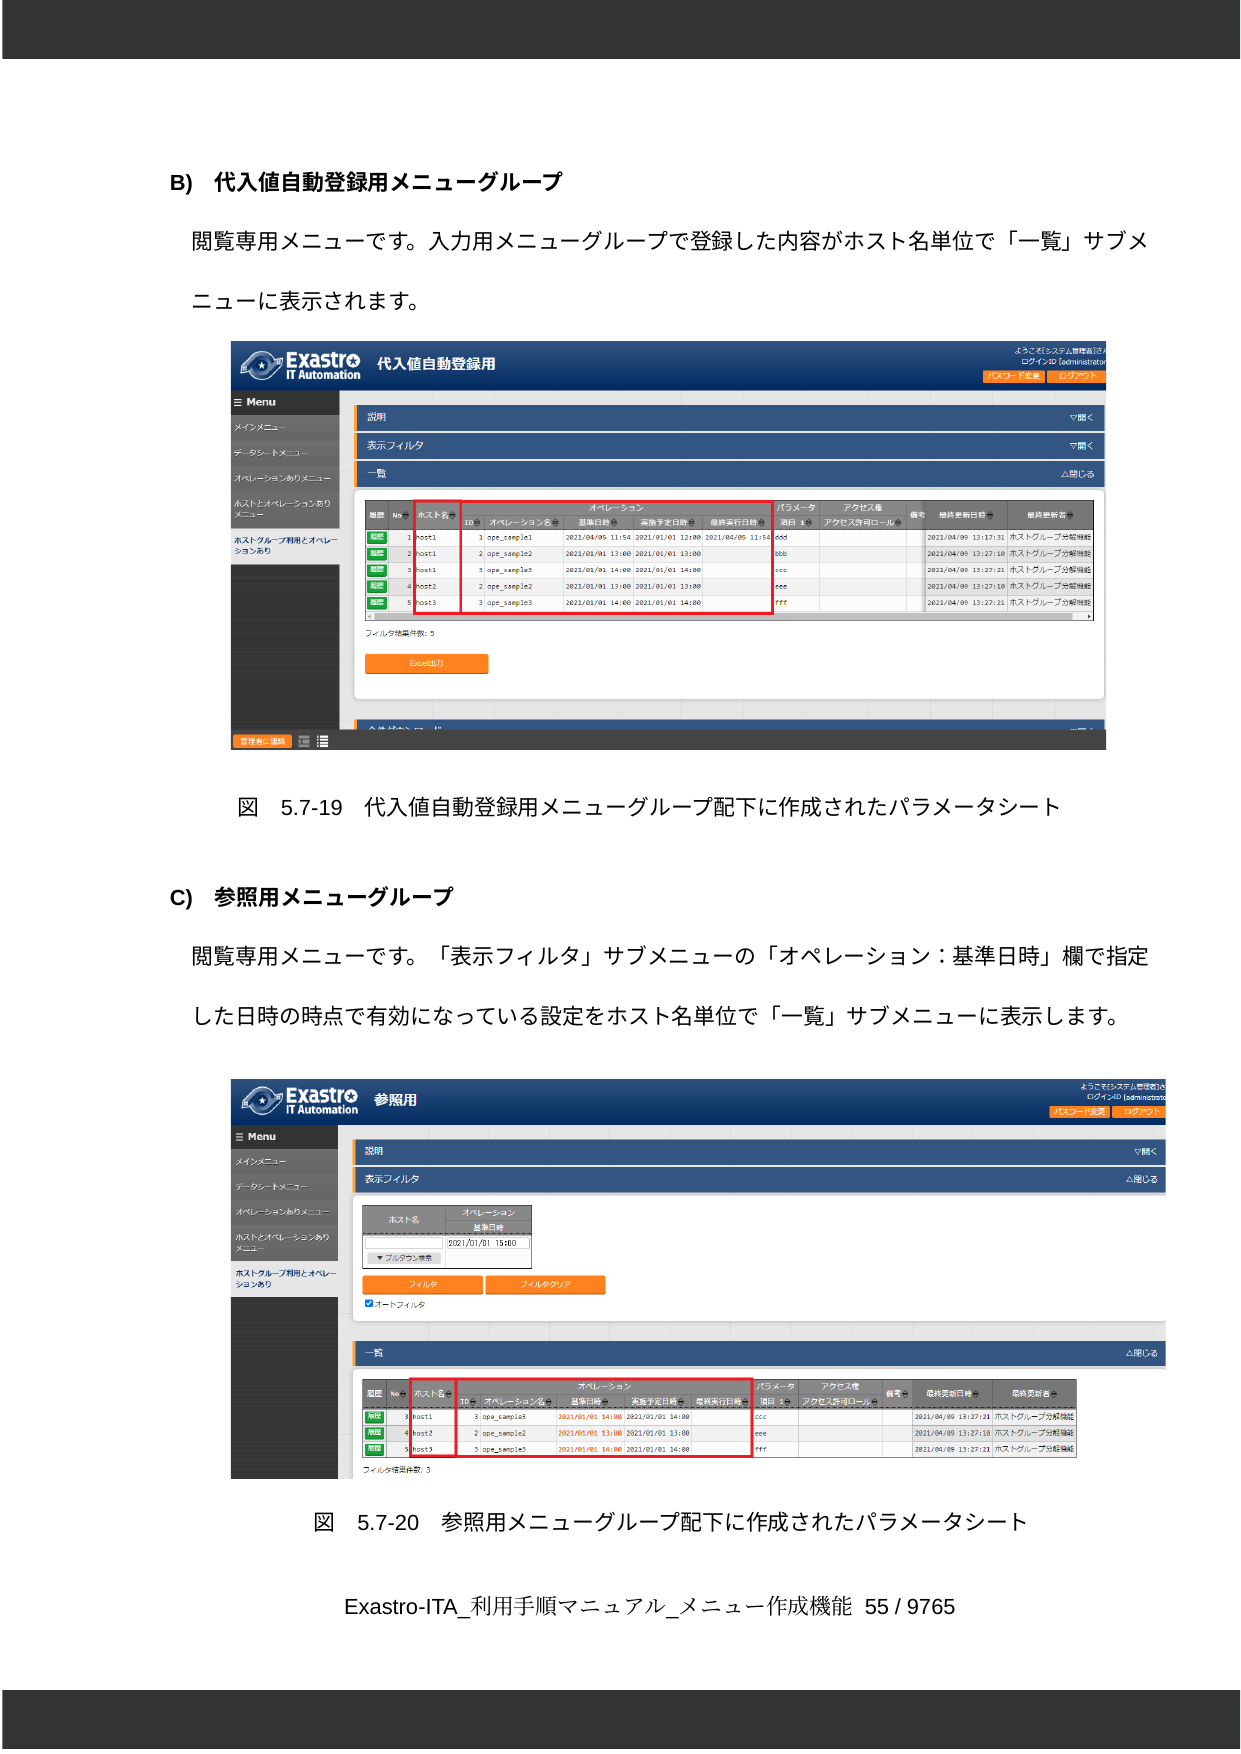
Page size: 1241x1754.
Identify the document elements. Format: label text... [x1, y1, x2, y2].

text 図 5.7-19 代入値自動登録用メニューグループ配下に作成されたパラメータシート [148, 776, 1152, 836]
picture [2, 1690, 1241, 1749]
picture [230, 341, 1107, 750]
picture [230, 1079, 1166, 1479]
picture [2, 0, 1241, 59]
text 閲覧専用メニューです。入力用メニューグループで登録した内容がホスト名単位で「一覧」サブメニューに表示されます。 [191, 210, 1152, 329]
text 閲覧専用メニューです。「表示フィルタ」サブメニューの「オペレーション：基準日時」欄で指定した日時の時点で有効になっている設定をホスト名単位で「一覧」サブメニューに表示します。 [191, 925, 1152, 1044]
text C) 参照用メニューグループ [169, 866, 1152, 925]
text B) 代入値自動登録用メニューグループ [169, 151, 1152, 210]
text 図 5.7-20 参照用メニューグループ配下に作成されたパラメータシート [191, 1491, 1152, 1551]
